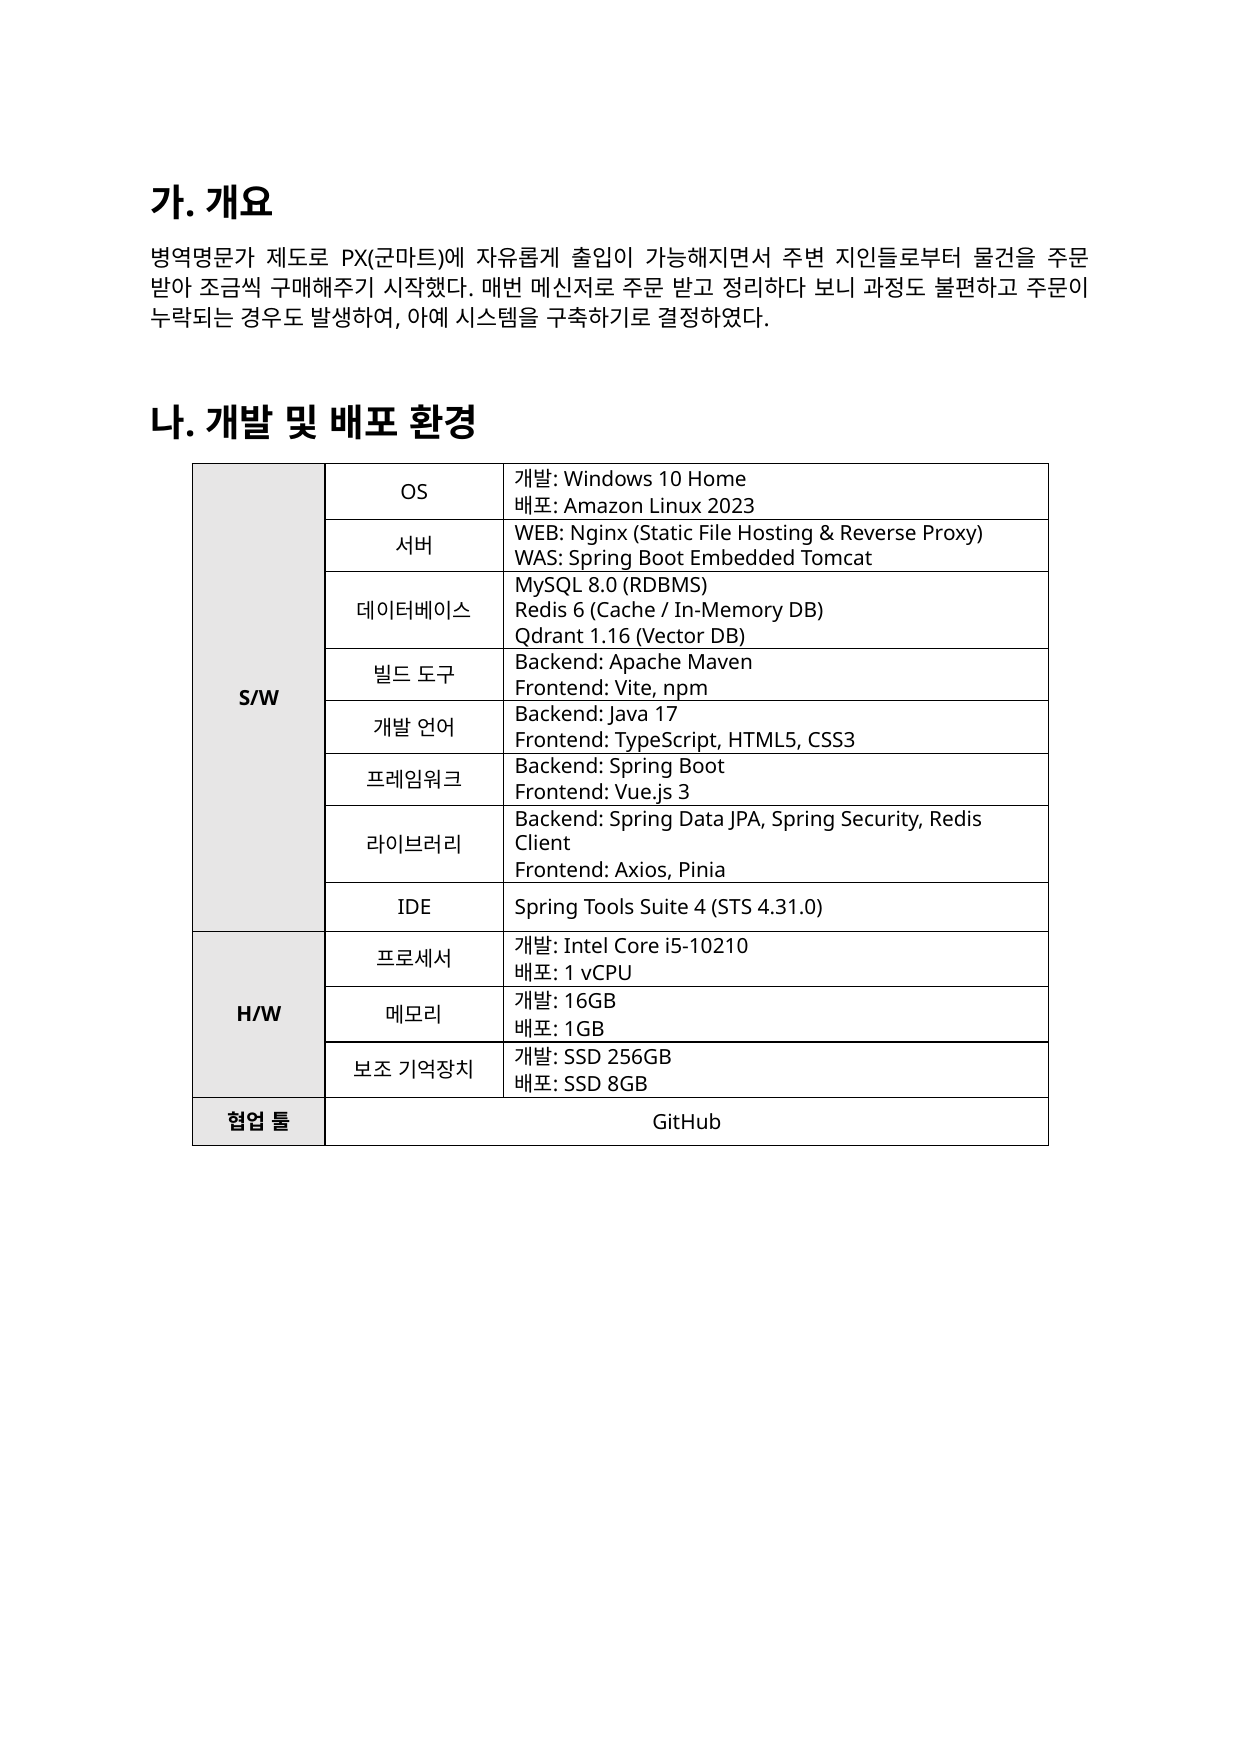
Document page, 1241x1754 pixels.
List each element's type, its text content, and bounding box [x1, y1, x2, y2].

table_cell 프로세서 [326, 932, 503, 986]
table_cell 빌드 도구 [326, 649, 503, 700]
table_cell 메모리 [326, 987, 503, 1041]
table_cell 개발: 16GB 배포: 1GB [504, 987, 1048, 1041]
table_cell 프레임워크 [326, 754, 503, 804]
table_header S/W [193, 464, 324, 931]
subtitle 가. 개요 [150, 177, 1090, 226]
table_cell 데이터베이스 [326, 572, 503, 648]
table_cell Backend: Java 17 Frontend: TypeScript, HTML5, CSS3 [504, 701, 1048, 752]
table_cell 협업 툴 [193, 1098, 324, 1145]
table_cell 보조 기억장치 [326, 1043, 503, 1097]
table_cell 개발: Intel Core i5-10210 배포: 1 vCPU [504, 932, 1048, 986]
table_cell H/W [193, 932, 324, 1097]
table_cell 서버 [326, 520, 503, 571]
table_cell MySQL 8.0 (RDBMS) Redis 6 (Cache / In-Memory DB) Qdrant 1.16 (Vector DB) [504, 572, 1048, 648]
table_header 개발: Windows 10 Home 배포: Amazon Linux 2023 [504, 464, 1048, 519]
table_cell Backend: Spring Boot Frontend: Vue.js 3 [504, 754, 1048, 804]
table_header OS [326, 464, 503, 519]
table_cell 개발: SSD 256GB 배포: SSD 8GB [504, 1043, 1048, 1097]
table_cell 개발 언어 [326, 701, 503, 752]
table_cell GitHub [326, 1098, 1048, 1145]
subtitle 나. 개발 및 배포 환경 [150, 398, 1090, 447]
table_cell 라이브러리 [326, 806, 503, 882]
table_cell IDE [326, 883, 503, 931]
text 병역명문가 제도로 PX(군마트)에 자유롭게 출입이 가능해지면서 주변 지인들로부터 물건을 주문 받아 조금씩 구매해주기 시작했다. 매번 메신저로 주문 받고 정리하다 보니 과정도 불편하고 주문이 누락되는 경우도 발생하여, 아예 시스템을 구축하기로 결정하였다. [150, 243, 1090, 333]
table_cell WEB: Nginx (Static File Hosting & Reverse Proxy) WAS: Spring Boot Embedded Tomcat [504, 520, 1048, 571]
table_cell Backend: Spring Data JPA, Spring Security, Redis Client Frontend: Axios, Pinia [504, 806, 1048, 882]
table_cell Backend: Apache Maven Frontend: Vite, npm [504, 649, 1048, 700]
table_cell Spring Tools Suite 4 (STS 4.31.0) [504, 883, 1048, 931]
